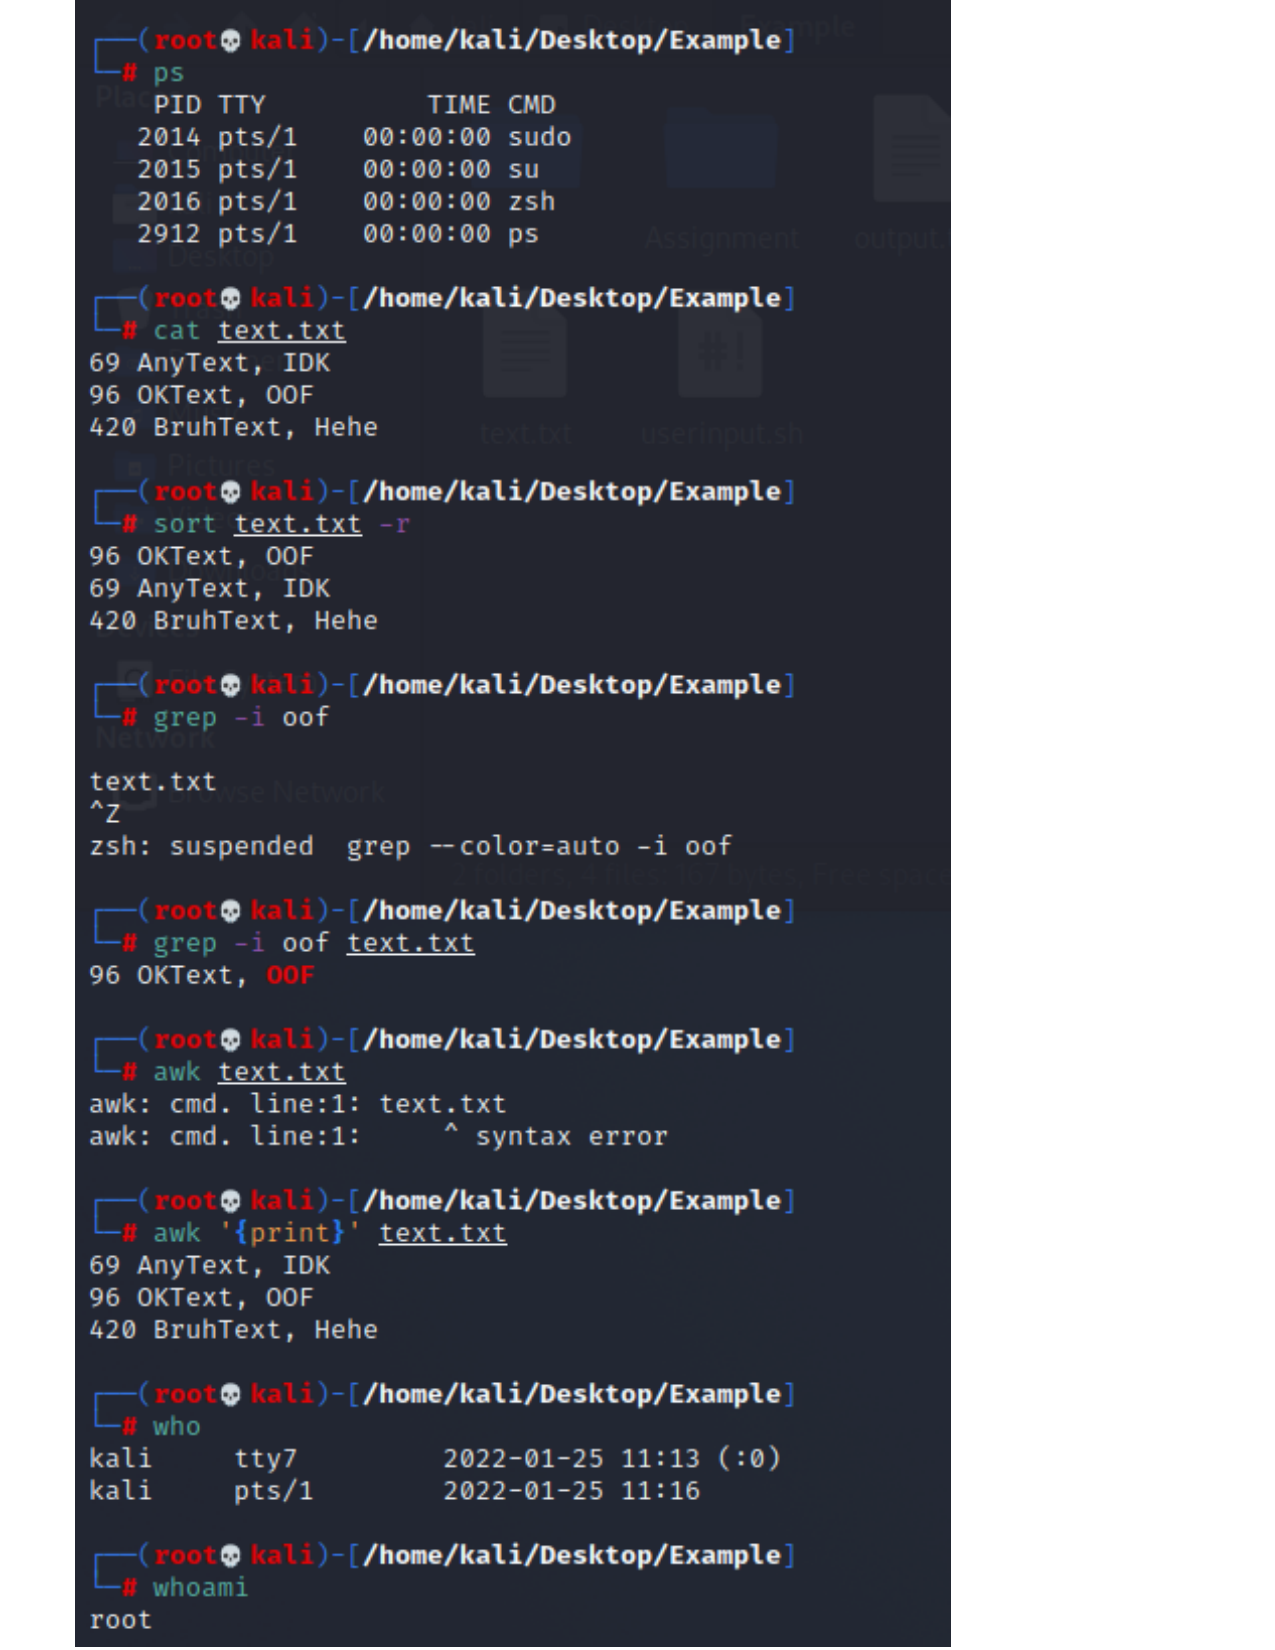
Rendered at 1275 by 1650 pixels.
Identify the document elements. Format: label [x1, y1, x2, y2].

picture [75, 0, 951, 1647]
